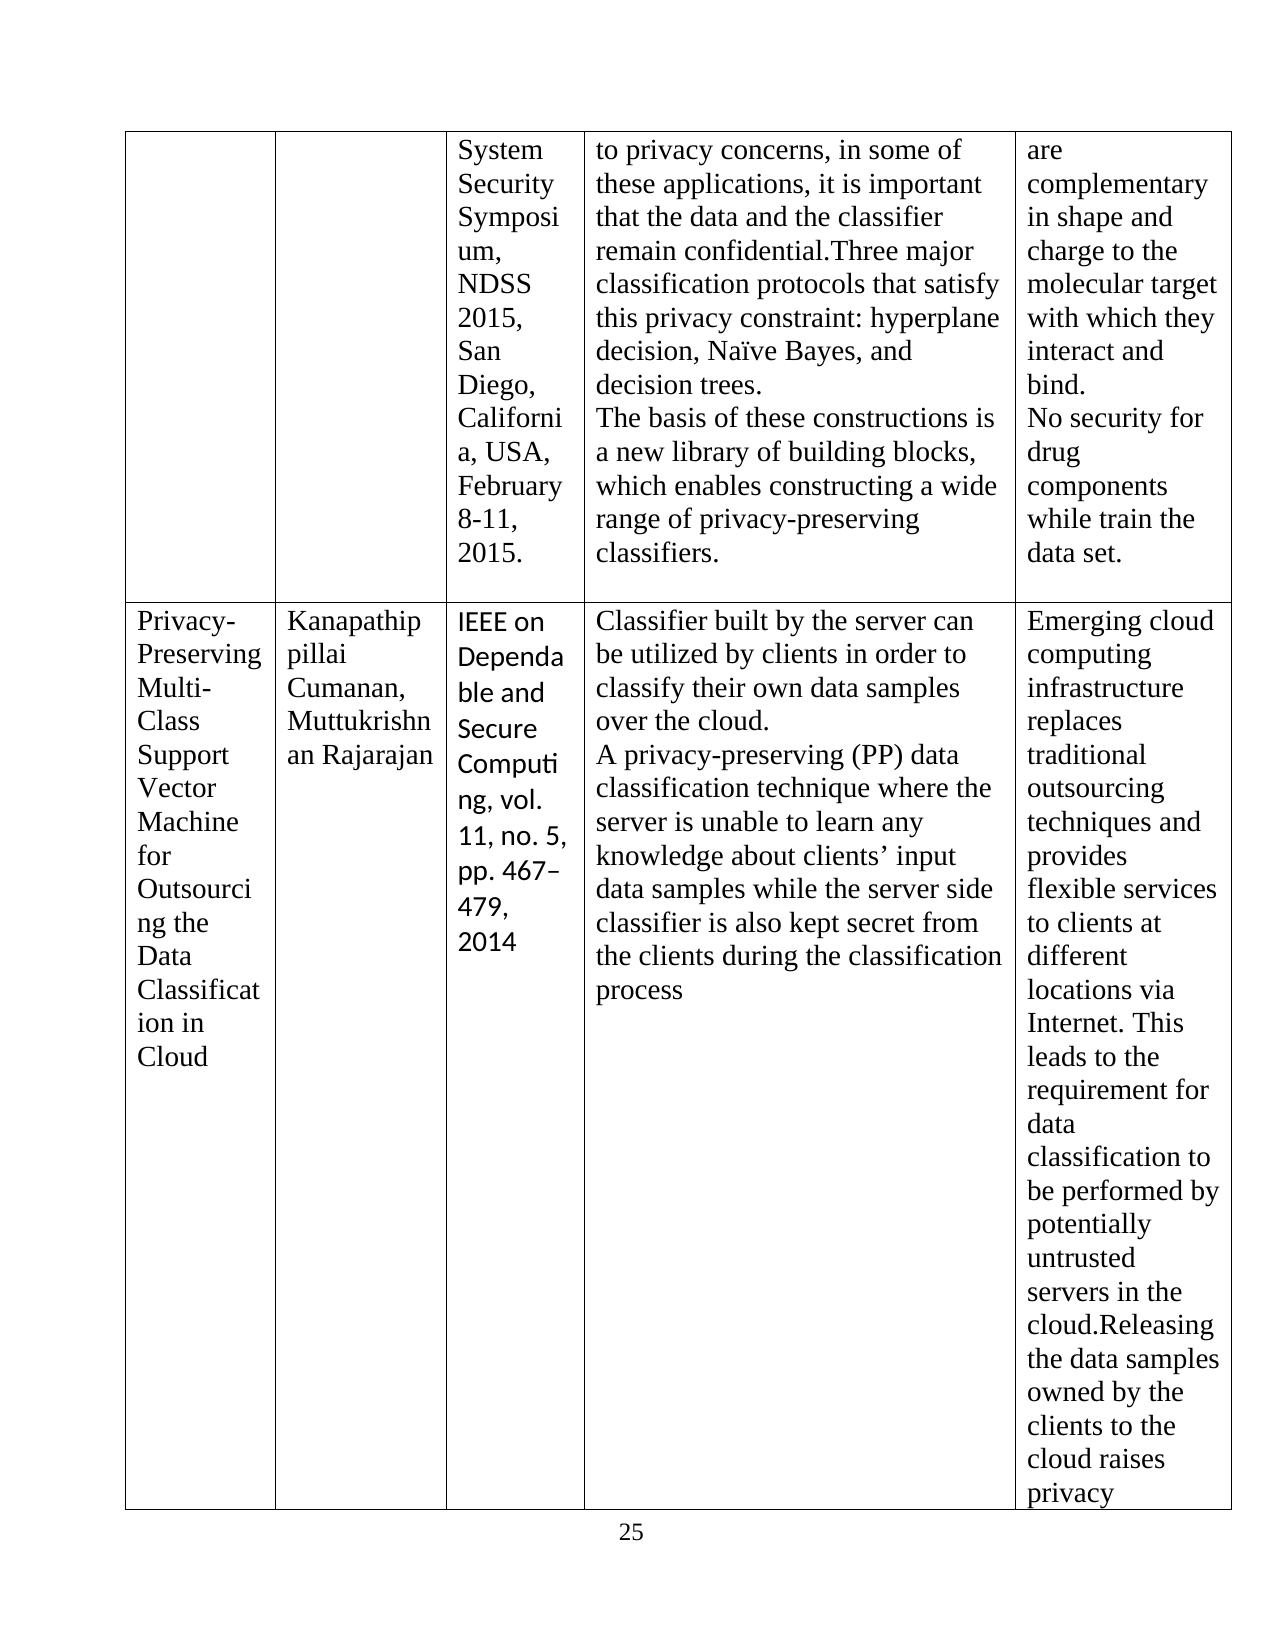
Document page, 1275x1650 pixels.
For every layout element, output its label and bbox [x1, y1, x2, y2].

table_cell [585, 603, 1015, 1508]
table_cell [1016, 603, 1231, 1508]
table_cell [1016, 132, 1231, 602]
table_cell [126, 603, 275, 1508]
table_cell [276, 603, 446, 1508]
table_cell [447, 603, 584, 1508]
table_cell [447, 132, 584, 602]
table_cell [126, 132, 275, 602]
table_cell [585, 132, 1015, 602]
table_cell [276, 132, 446, 602]
